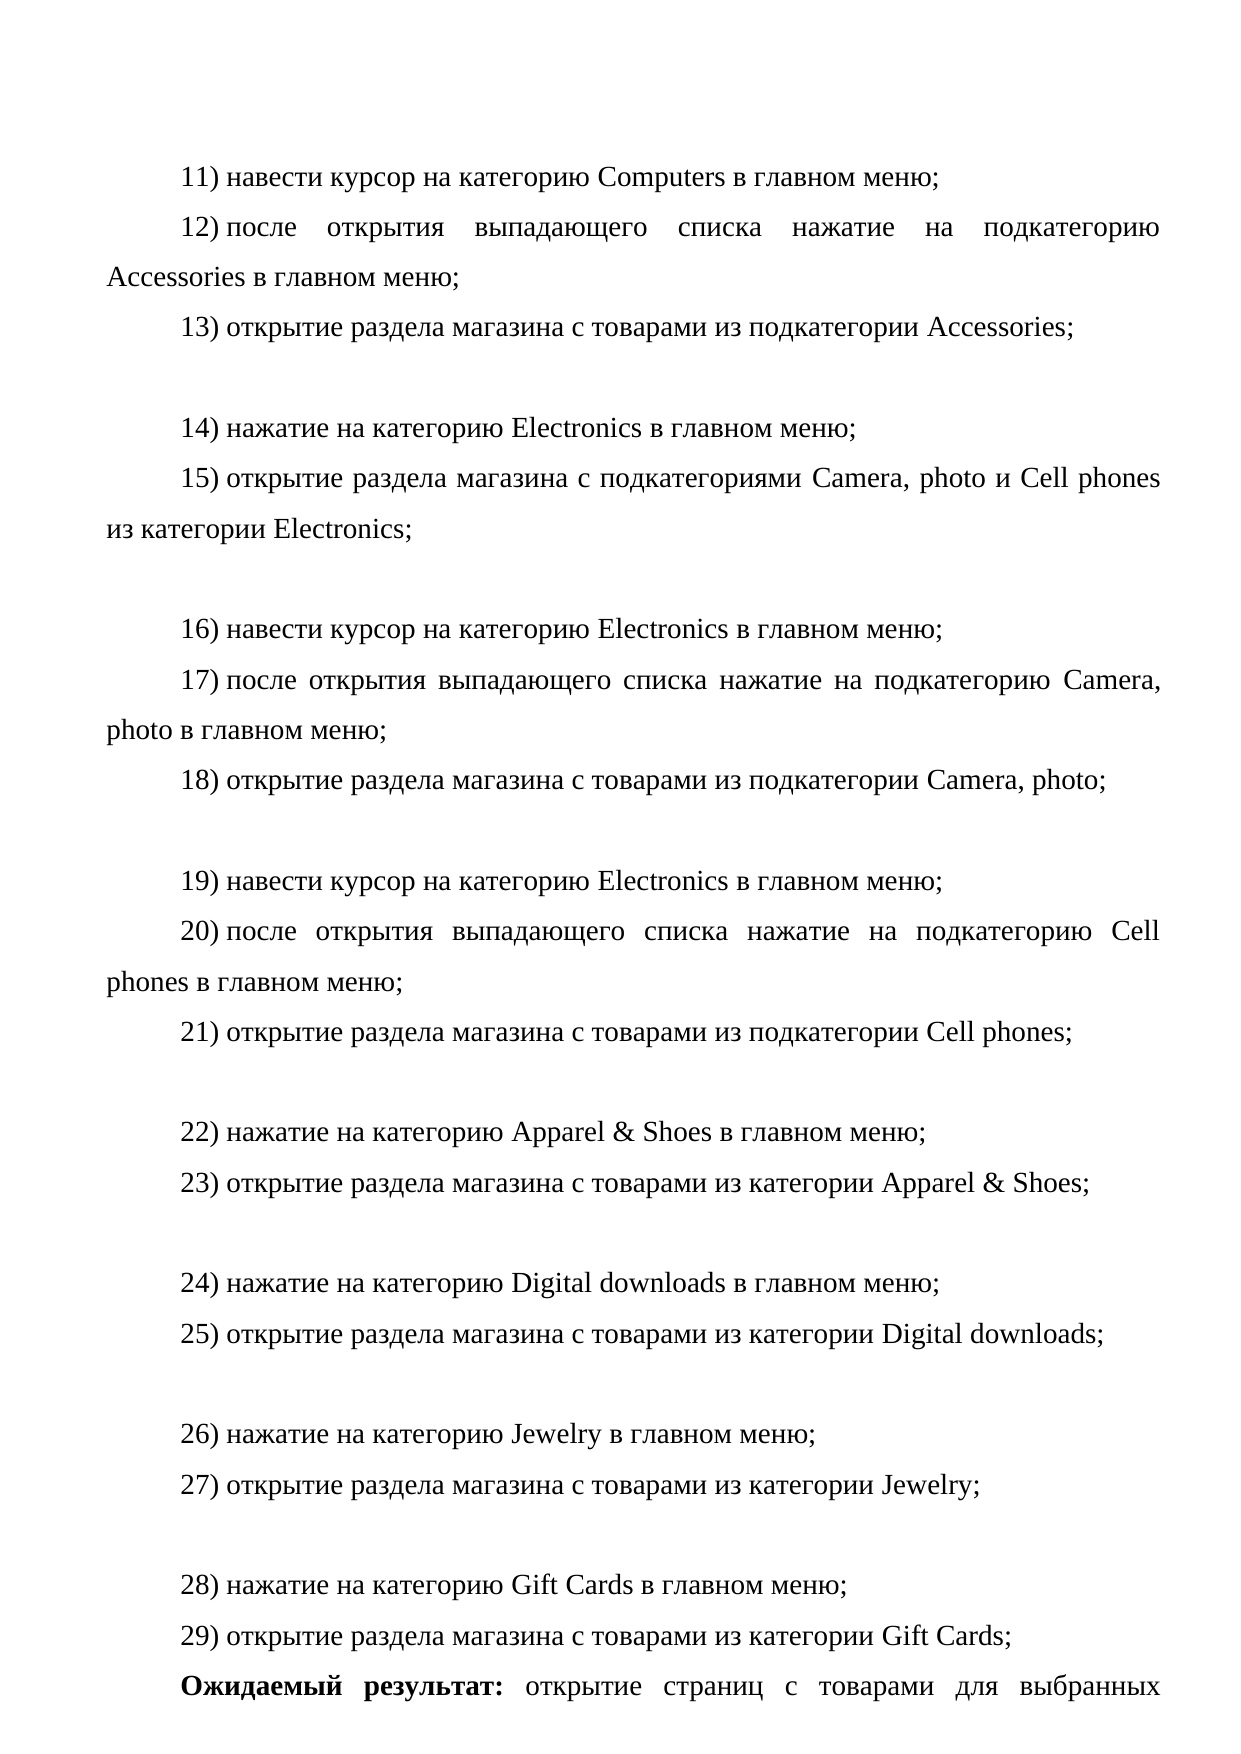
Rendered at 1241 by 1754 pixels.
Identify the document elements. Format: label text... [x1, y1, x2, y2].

list открытие раздела магазина с товарами из подкатегории Accessories; [106, 309, 1161, 343]
list после открытия выпадающего списка нажатие на подкатегорию Camera, photo в главном меню; [106, 662, 1161, 746]
list открытие раздела магазина с товарами из категории Jewelry; [106, 1467, 1161, 1500]
list после открытия выпадающего списка нажатие на подкатегорию Cell phones в главном меню; [106, 913, 1161, 997]
list открытие раздела магазина с товарами из подкатегории Cell phones; [106, 1014, 1161, 1047]
list нажатие на категорию Digital downloads в главном меню; [106, 1266, 1161, 1299]
list нажатие на категорию Electronics в главном меню; [106, 410, 1161, 444]
list навести курсор на категорию Electronics в главном меню; [106, 611, 1161, 645]
list открытие раздела магазина с товарами из подкатегории Camera, photo; [106, 762, 1161, 796]
list открытие раздела магазина с товарами из категории Digital downloads; [106, 1316, 1161, 1349]
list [106, 159, 1161, 192]
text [106, 1668, 1161, 1702]
list открытие раздела магазина с товарами из категории Apparel & Shoes; [106, 1165, 1161, 1198]
list навести курсор на категорию Electronics в главном меню; [106, 863, 1161, 897]
list нажатие на категорию Jewelry в главном меню; [106, 1416, 1161, 1450]
list нажатие на категорию Gift Cards в главном меню; [106, 1567, 1161, 1601]
list открытие раздела магазина с подкатегориями Camera, photo и Cell phones из категории Electronics; [106, 461, 1161, 544]
list открытие раздела магазина с товарами из категории Gift Cards; [106, 1618, 1161, 1651]
list нажатие на категорию Apparel & Shoes в главном меню; [106, 1114, 1161, 1148]
list после открытия выпадающего списка нажатие на подкатегорию Accessories в главном меню; [106, 209, 1161, 293]
